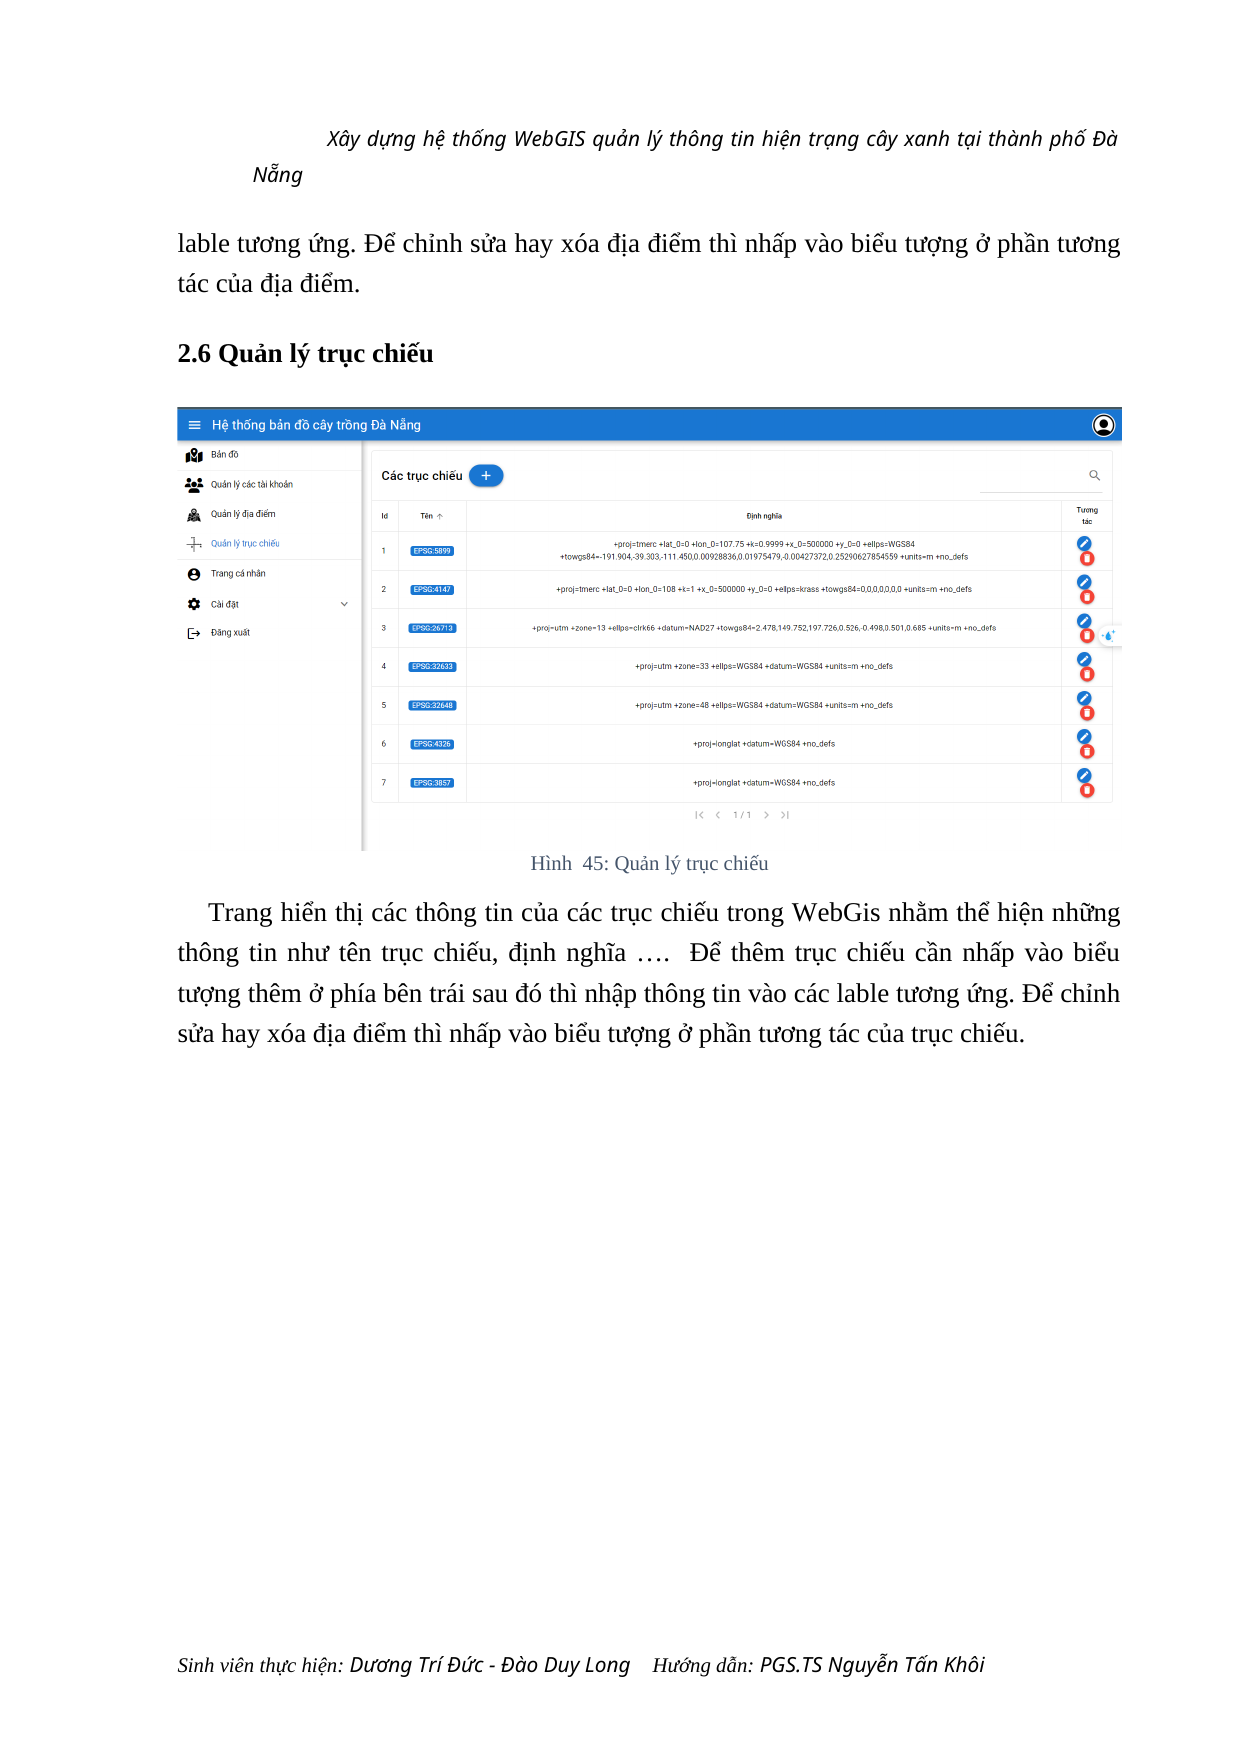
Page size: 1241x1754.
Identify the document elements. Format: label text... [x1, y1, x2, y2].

text Hình 45: Quản lý trục chiếu [177, 851, 1122, 875]
subtitle 2.6 Quản lý trục chiếu [177, 337, 1122, 368]
picture [177, 407, 1122, 851]
text Trang hiển thị các thông tin của các trục chiếu trong WebGis nhằm thể hiện những thông tin như tên trục chiếu, định nghĩa …. Để thêm trục chiếu cần nhấp vào biểu tượng thêm ở phía bên trái sau đó thì nhập thông tin vào các lable tương ứng. Để chỉnh sửa hay xóa địa điểm thì nhấp vào biểu tượng ở phần tương tác của trục chiếu. [177, 896, 1122, 1048]
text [177, 227, 1122, 298]
